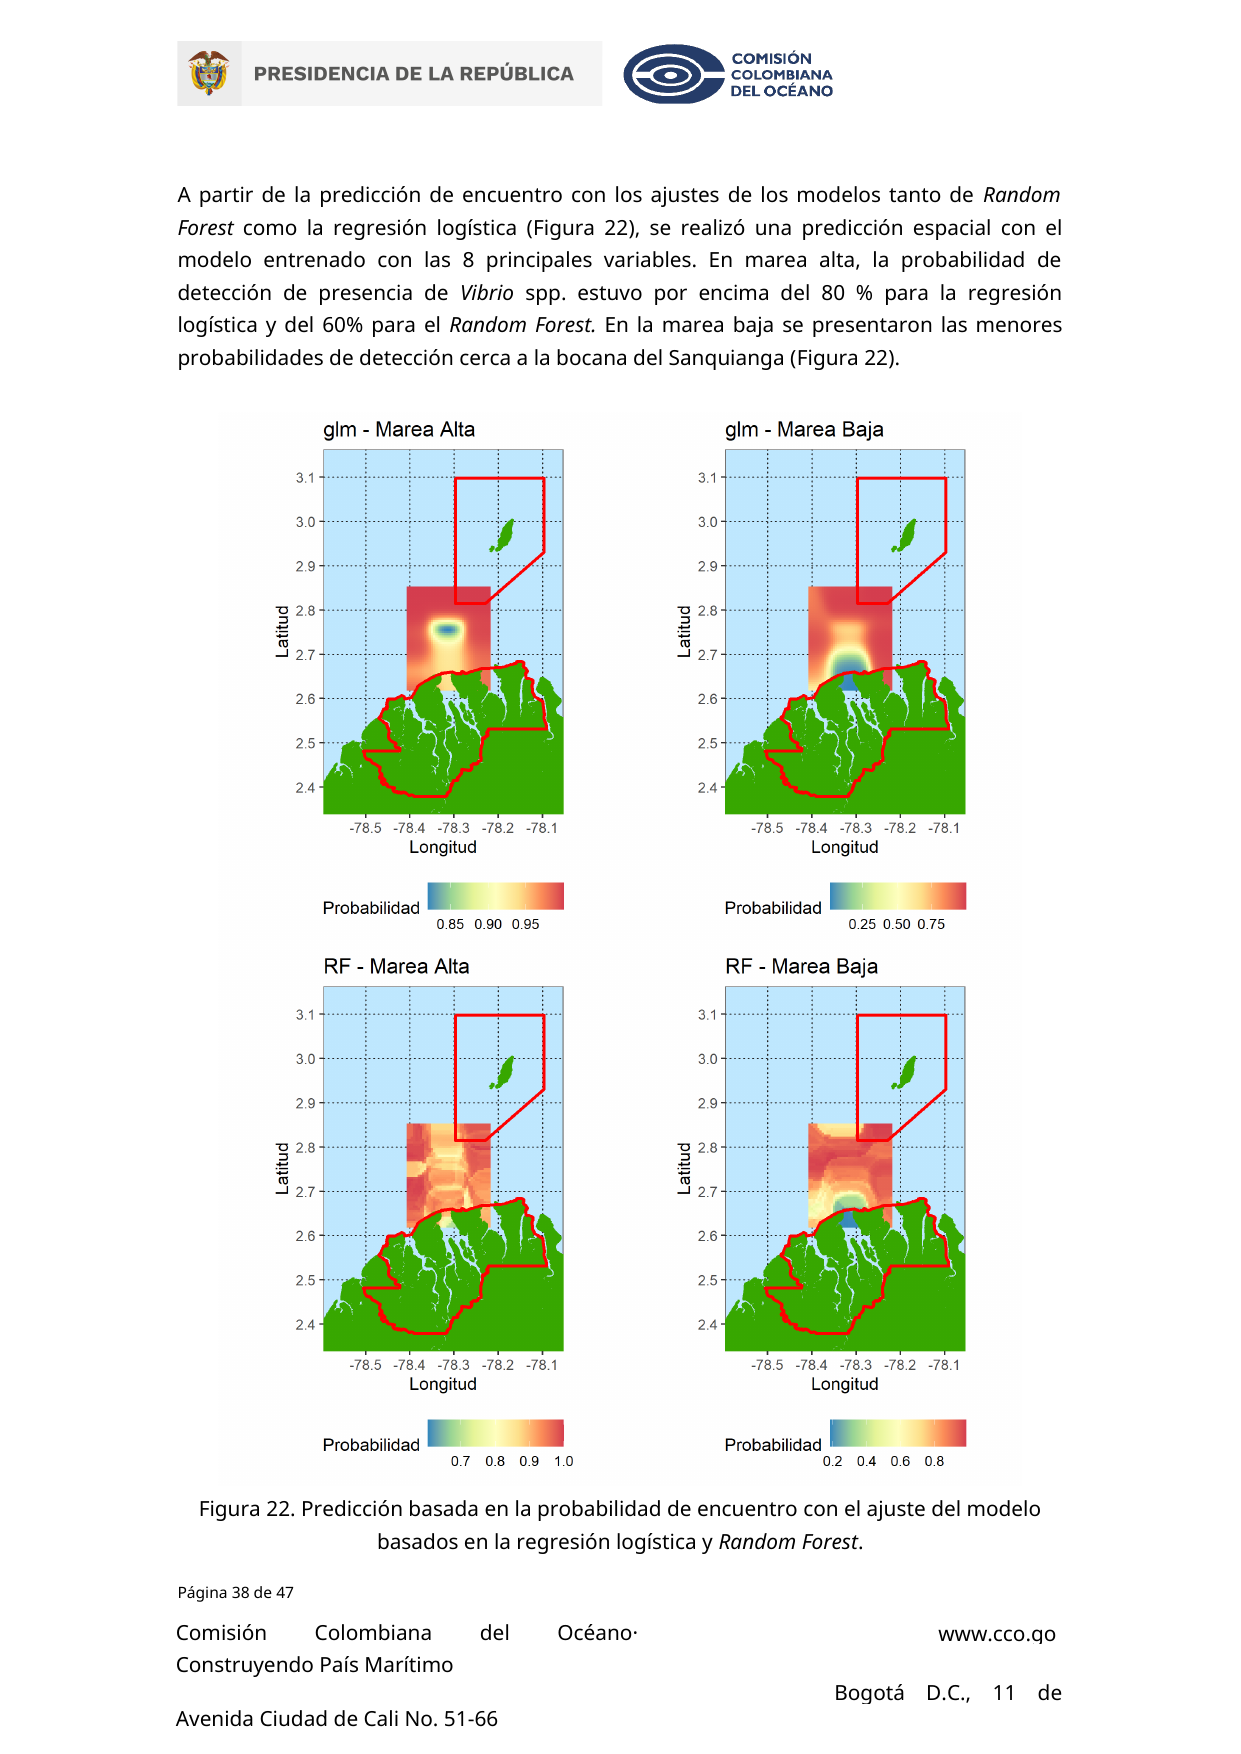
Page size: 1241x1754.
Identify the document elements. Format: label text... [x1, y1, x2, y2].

picture [218, 412, 1022, 1486]
picture [642, 42, 824, 107]
text A partir de la predicción de encuentro con los ajustes de los modelos tanto de Random Forest como la regresión logística (Figura 22), se realizó una predicción espacial con el modelo entrenado con las 8 principales variables. En marea alta, la probabilidad de detección de presencia de Vibrio spp. estuvo por encima del 80 % para la regresión logística y del 60% para el Random Forest. En la marea baja se presentaron las menores probabilidades de detección cerca a la bocana del Sanquianga (Figura 22). [177, 180, 1063, 372]
text Figura 22. Predicción basada en la probabilidad de encuentro con el ajuste del modelo basados en la regresión logística y Random Forest. [177, 1494, 1063, 1555]
picture [177, 41, 603, 106]
